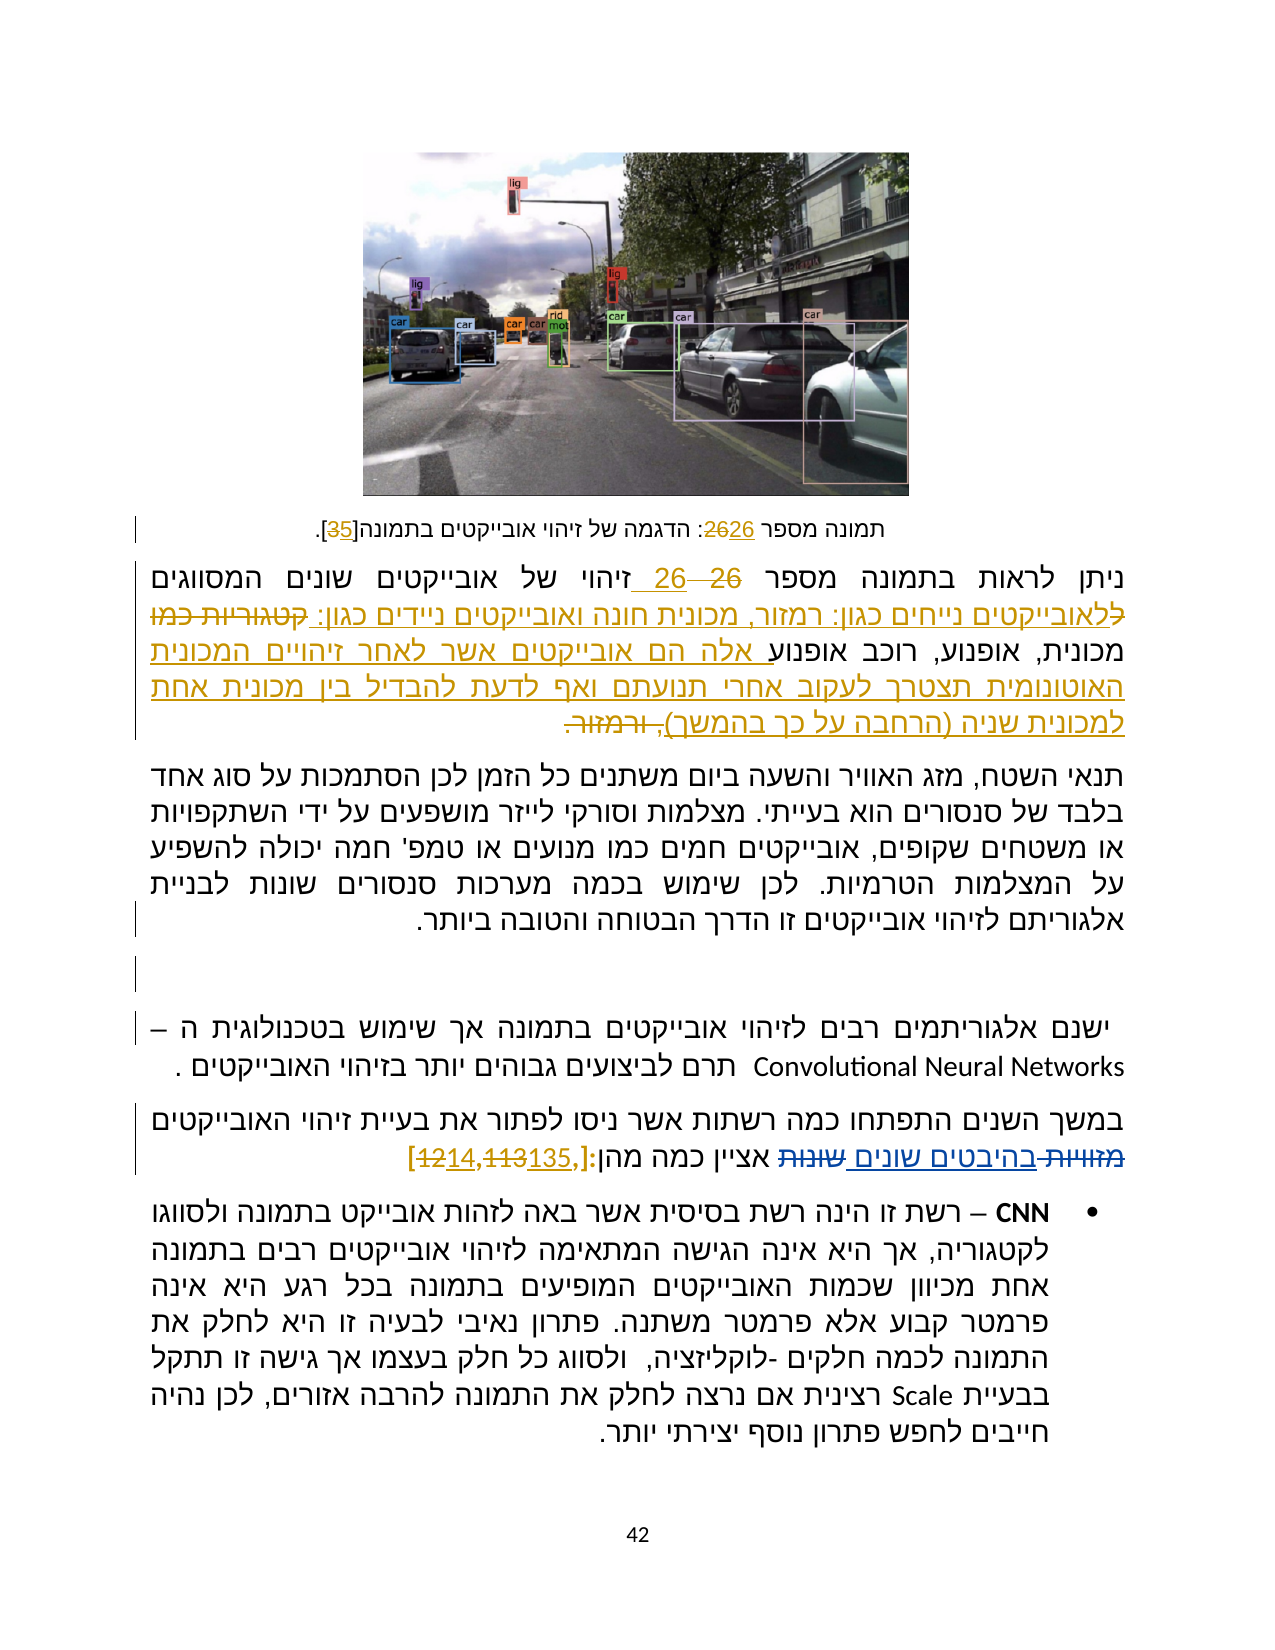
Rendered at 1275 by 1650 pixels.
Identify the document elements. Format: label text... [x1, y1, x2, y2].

text ניתן לראות בתמונה מספר זיהוי של אובייקטים שונים המסווגים מכונית, אופנוע, רוכב אופנוע [150, 700, 1125, 739]
text במשך השנים התפתחו כמה רשתות אשר ניסו לפתור את בעיית זיהוי האובייקטים אציין כמה מהן:[,,] [150, 1103, 1125, 1175]
text ניתן לראות בתמונה מספר זיהוי של אובייקטים שונים המסווגים מכונית, אופנוע, רוכב אופנוע [150, 561, 1125, 699]
list CNN – רשת זו הינה רשת בסיסית אשר באה לזהות אובייקט בתמונה ולסווגו לקטגוריה, אך היא אינה הגישה המתאימה לזיהוי אובייקטים רבים בתמונה אחת מכיוון שכמות האובייקטים המופיעים בתמונה בכל רגע היא אינה פרמטר קבוע אלא פרמטר משתנה. פתרון נאיבי לבעיה זו היא לחלק את התמונה לכמה חלקים -לוקליזציה, ולסווג כל חלק בעצמו אך גישה זו תתקל בבעיית Scale רצינית אם נרצה לחלק את התמונה להרבה אזורים, לכן נהיה חייבים לחפש פתרון נוסף יצירתי יותר. [150, 1194, 1087, 1449]
text ישנם אלגוריתמים רבים לזיהוי אובייקטים בתמונה אך שימוש בטכנולוגית ה – Convolutional Neural Networks תרם לביצועים גבוהים יותר בזיהוי האובייקטים . [150, 1011, 1125, 1083]
picture [359, 150, 915, 498]
text תנאי השטח, מזג האוויר והשעה ביום משתנים כל הזמן לכן הסתמכות על סוג אחד בלבד של סנסורים הוא בעייתי. מצלמות וסורקי לייזר מושפעים על ידי השתקפויות או משטחים שקופים, אובייקטים חמים כמו מנועים או טמפ' חמה יכולה להשפיע על המצלמות הטרמיות. לכן שימוש בכמה מערכות סנסורים שונות לבניית אלגוריתם לזיהוי אובייקטים זו הדרך הבטוחה והטובה ביותר. [150, 759, 1125, 937]
list תמונה מספר : הדגמה של זיהוי אובייקטים בתמונה[]. [150, 516, 1050, 543]
